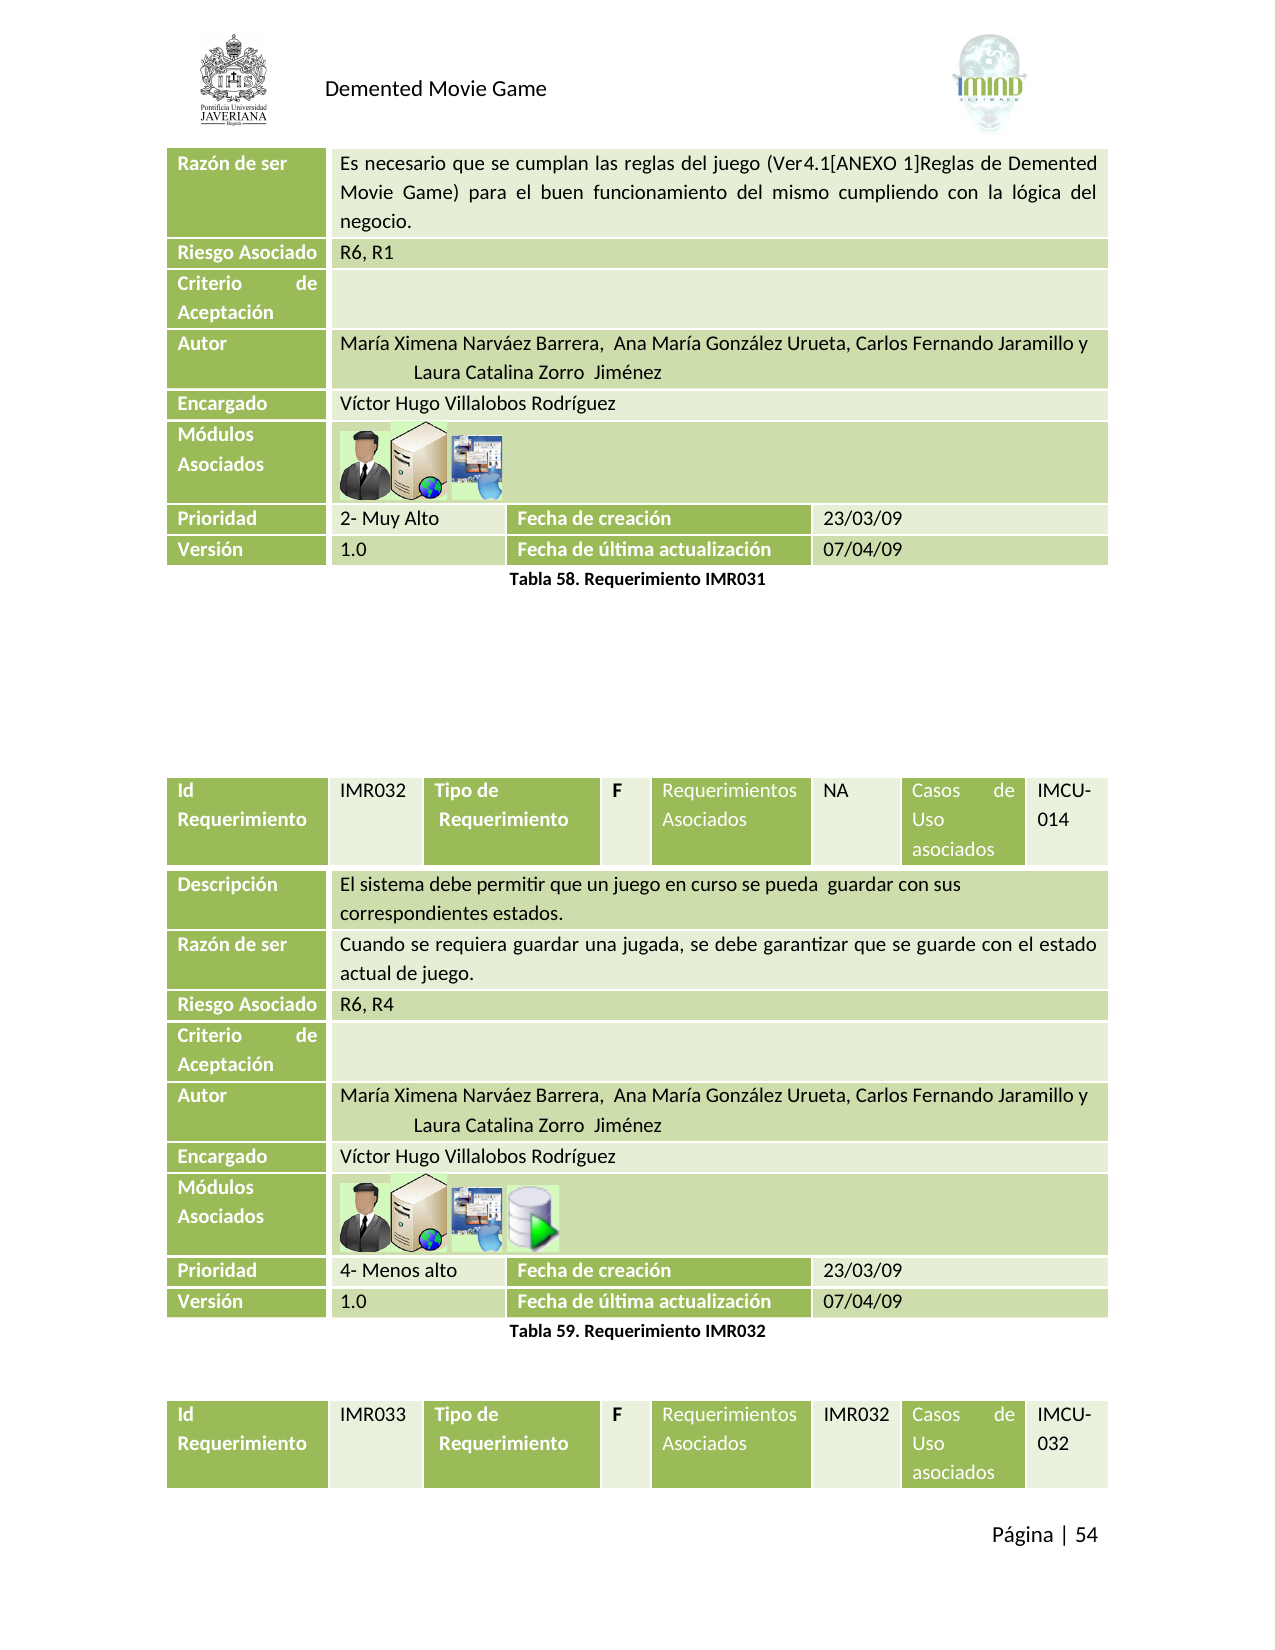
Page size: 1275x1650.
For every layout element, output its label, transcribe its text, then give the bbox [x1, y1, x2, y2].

table_cell Módulos Asociados [167, 422, 326, 503]
table_cell [332, 422, 1108, 503]
table_header Casos de Uso asociados [902, 778, 1025, 865]
table_cell Encargado [167, 391, 326, 419]
table_cell [332, 270, 1108, 328]
table_cell Es necesario que se cumplan las reglas del juego (Ver4.1[ANEXO 1] Reglas de Demented Movie Game) para el buen funcionamiento del mismo cumpliendo con la lógica del negocio. [332, 149, 1108, 237]
table_cell Módulos Asociados [167, 1174, 326, 1255]
table_header IMCU-014 [1027, 778, 1108, 865]
table_cell R6, R1 [332, 239, 1108, 268]
table_cell Fecha de última actualización [507, 536, 811, 565]
table_cell 07/04/09 [813, 1289, 1108, 1317]
table_header Requerimientos Asociados [652, 778, 811, 865]
table_cell Fecha de creación [507, 505, 811, 534]
table_cell 2- Muy Alto [332, 505, 505, 534]
table_cell Fecha de creación [507, 1258, 811, 1286]
table_header IMR033 [330, 1401, 422, 1488]
table_header IMR032 [330, 778, 422, 865]
table_cell 1.0 [332, 1289, 505, 1317]
picture [507, 1185, 560, 1252]
table_cell Cuando se requiera guardar una jugada, se debe garantizar que se guarde con el estado actual de juego. [332, 931, 1108, 989]
table_cell R6, R4 [332, 991, 1108, 1020]
table_header Casos de Uso asociados [902, 1401, 1025, 1488]
table_header Tipo de Requerimiento [424, 778, 600, 865]
table_cell Autor [167, 330, 326, 388]
text Tabla 59. Requerimiento IMR032 [177, 1320, 1098, 1342]
table_cell Razón de ser [167, 931, 326, 989]
table_header NA [813, 778, 900, 865]
table_cell El sistema debe permitir que un juego en curso se pueda guardar con sus correspondientes estados. [332, 871, 1108, 929]
table_cell Riesgo Asociado [167, 991, 326, 1020]
table_cell [332, 1023, 1108, 1081]
picture [340, 421, 447, 500]
table_cell Razón de ser [167, 148, 326, 237]
text Tabla 58. Requerimiento IMR031 [177, 567, 1098, 590]
table_header Id Requerimiento [167, 778, 328, 865]
table_cell [332, 1174, 1108, 1255]
table_cell Criterio de Aceptación [167, 1023, 326, 1081]
table_cell Riesgo Asociado [167, 239, 326, 268]
table_header IMR032 [813, 1401, 900, 1488]
picture [200, 34, 267, 126]
table_header Requerimientos Asociados [652, 1401, 811, 1488]
table_cell Descripción [167, 871, 326, 929]
table_cell María Ximena Narváez Barrera, Ana María González Urueta, Carlos Fernando Jaramillo y Laura Catalina Zorro Jiménez [332, 1083, 1108, 1141]
table_cell Versión [167, 536, 326, 565]
table_cell 23/03/09 [813, 1258, 1108, 1286]
table_cell 23/03/09 [813, 505, 1108, 534]
picture [451, 435, 503, 500]
table_cell 07/04/09 [813, 536, 1108, 565]
table_header Id Requerimiento [167, 1401, 328, 1488]
table_header Tipo de Requerimiento [424, 1401, 600, 1488]
table_cell 1.0 [332, 536, 505, 565]
picture [951, 34, 1033, 138]
table_cell Criterio de Aceptación [167, 270, 326, 328]
table_cell María Ximena Narváez Barrera, Ana María González Urueta, Carlos Fernando Jaramillo y Laura Catalina Zorro Jiménez [332, 330, 1108, 388]
picture [451, 1187, 503, 1252]
table_header F [602, 778, 650, 865]
table_cell Versión [167, 1289, 326, 1317]
table_header F [602, 1401, 650, 1488]
table_cell 4- Menos alto [332, 1258, 505, 1286]
table_cell Víctor Hugo Villalobos Rodríguez [332, 391, 1108, 419]
table_cell Fecha de última actualización [507, 1289, 811, 1317]
picture [340, 1173, 447, 1252]
table_cell Prioridad [167, 505, 326, 534]
table_cell Encargado [167, 1143, 326, 1172]
table_cell Prioridad [167, 1258, 326, 1286]
table_header IMCU-032 [1027, 1401, 1108, 1488]
table_cell Víctor Hugo Villalobos Rodríguez [332, 1143, 1108, 1172]
table_cell Autor [167, 1083, 326, 1141]
